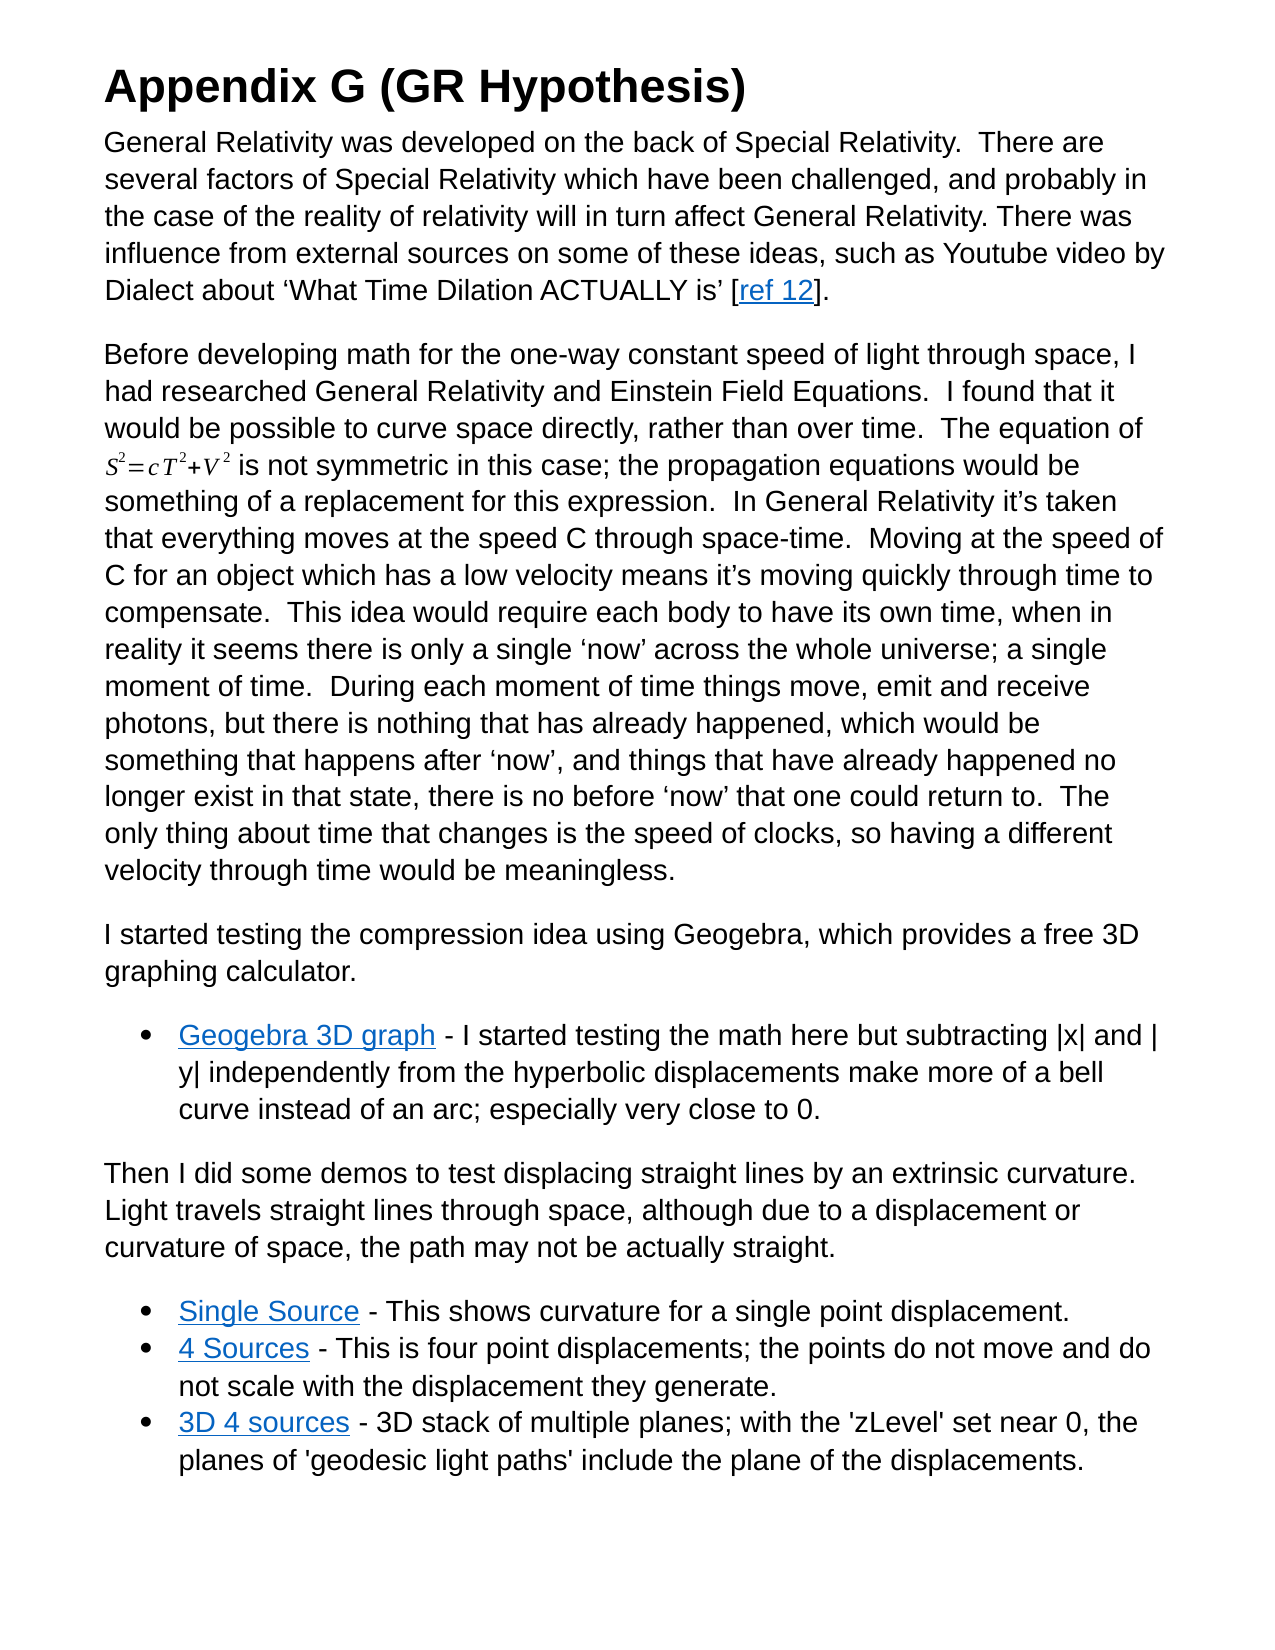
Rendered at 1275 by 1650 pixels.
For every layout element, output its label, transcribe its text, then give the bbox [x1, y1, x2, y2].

list Single Source - This shows curvature for a single point displacement. [141, 1294, 1172, 1328]
text I started testing the compression idea using Geogebra, which provides a free 3D graphing calculator. [103, 917, 1172, 988]
list 3D 4 sources - 3D stack of multiple planes; with the 'zLevel' set near 0, the planes of 'geodesic light paths' include the plane of the displacements. [141, 1406, 1172, 1476]
text Then I did some demos to test displacing straight lines by an extrinsic curvature. Light travels straight lines through space, although due to a displacement or curvature of space, the path may not be actually straight. [103, 1157, 1172, 1264]
subtitle Appendix G (GR Hypothesis) [103, 58, 1172, 112]
list 4 Sources - This is four point displacements; the points do not move and do not scale with the displacement they generate. [141, 1332, 1172, 1402]
text Before developing math for the one-way constant speed of light through space, I had researched General Relativity and Einstein Field Equations. I found that it would be possible to curve space directly, rather than over time. The equation of is not symmetric in this case; the propagation equations would be something of a replacement for this expression. In General Relativity it’s taken that everything moves at the speed C through space-time. Moving at the speed of C for an object which has a low velocity means it’s moving quickly through time to compensate. This idea would require each body to have its own time, when in reality it seems there is only a single ‘now’ across the whole universe; a single moment of time. During each moment of time things move, emit and receive photons, but there is nothing that has already happened, which would be something that happens after ‘now’, and things that have already happened no longer exist in that state, there is no before ‘now’ that one could return to. The only thing about time that changes is the speed of clocks, so having a different velocity through time would be meaningless. [103, 337, 1172, 887]
list Geogebra 3D graph - I started testing the math here but subtracting |x| and |y| independently from the hyperbolic displacements make more of a bell curve instead of an arc; especially very close to 0. [141, 1018, 1172, 1126]
text General Relativity was developed on the back of Special Relativity. There are several factors of Special Relativity which have been challenged, and probably in the case of the reality of relativity will in turn affect General Relativity. There was influence from external sources on some of these ideas, such as Youtube video by Dialect about ‘What Time Dilation ACTUALLY is’ [ref 12]. [103, 125, 1172, 306]
